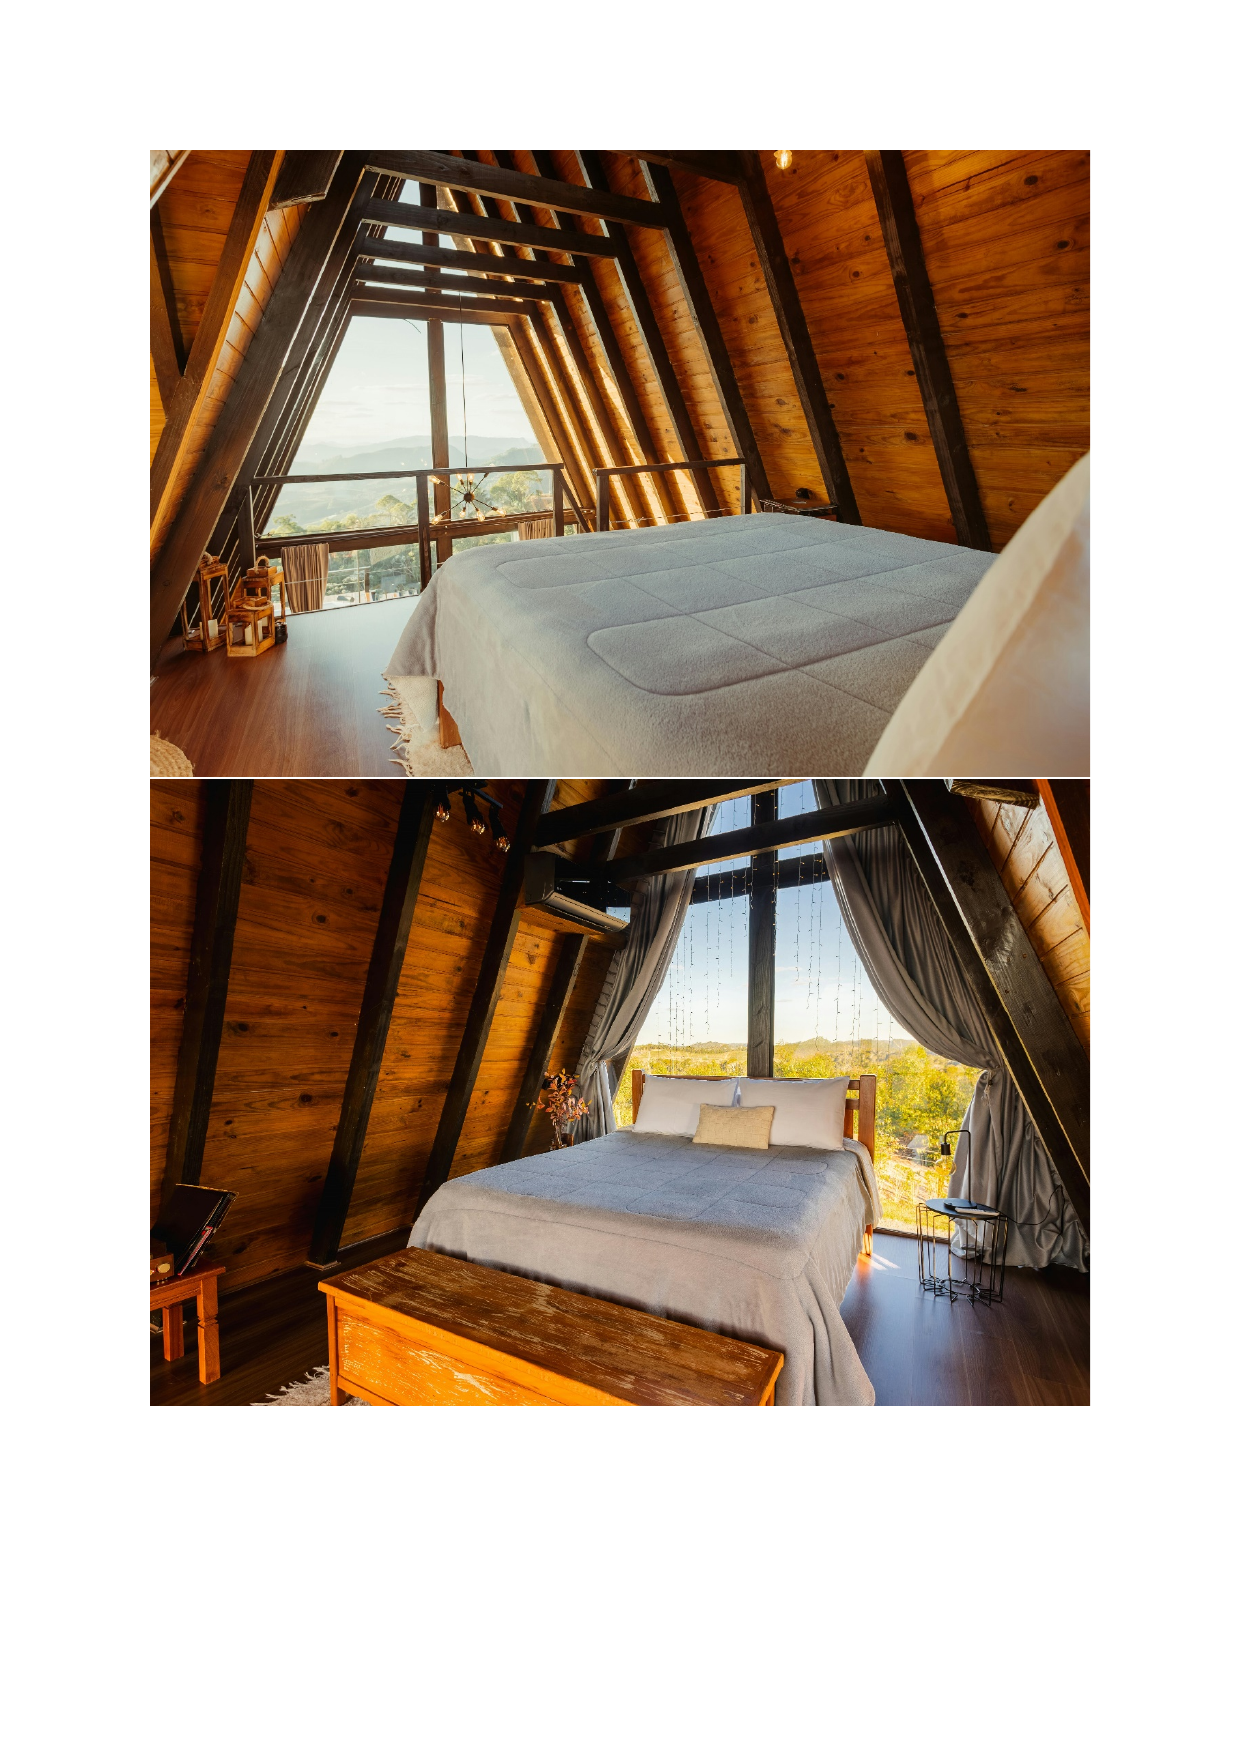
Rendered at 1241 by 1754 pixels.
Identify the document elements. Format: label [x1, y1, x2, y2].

picture [150, 150, 1091, 777]
picture [150, 779, 1091, 1406]
